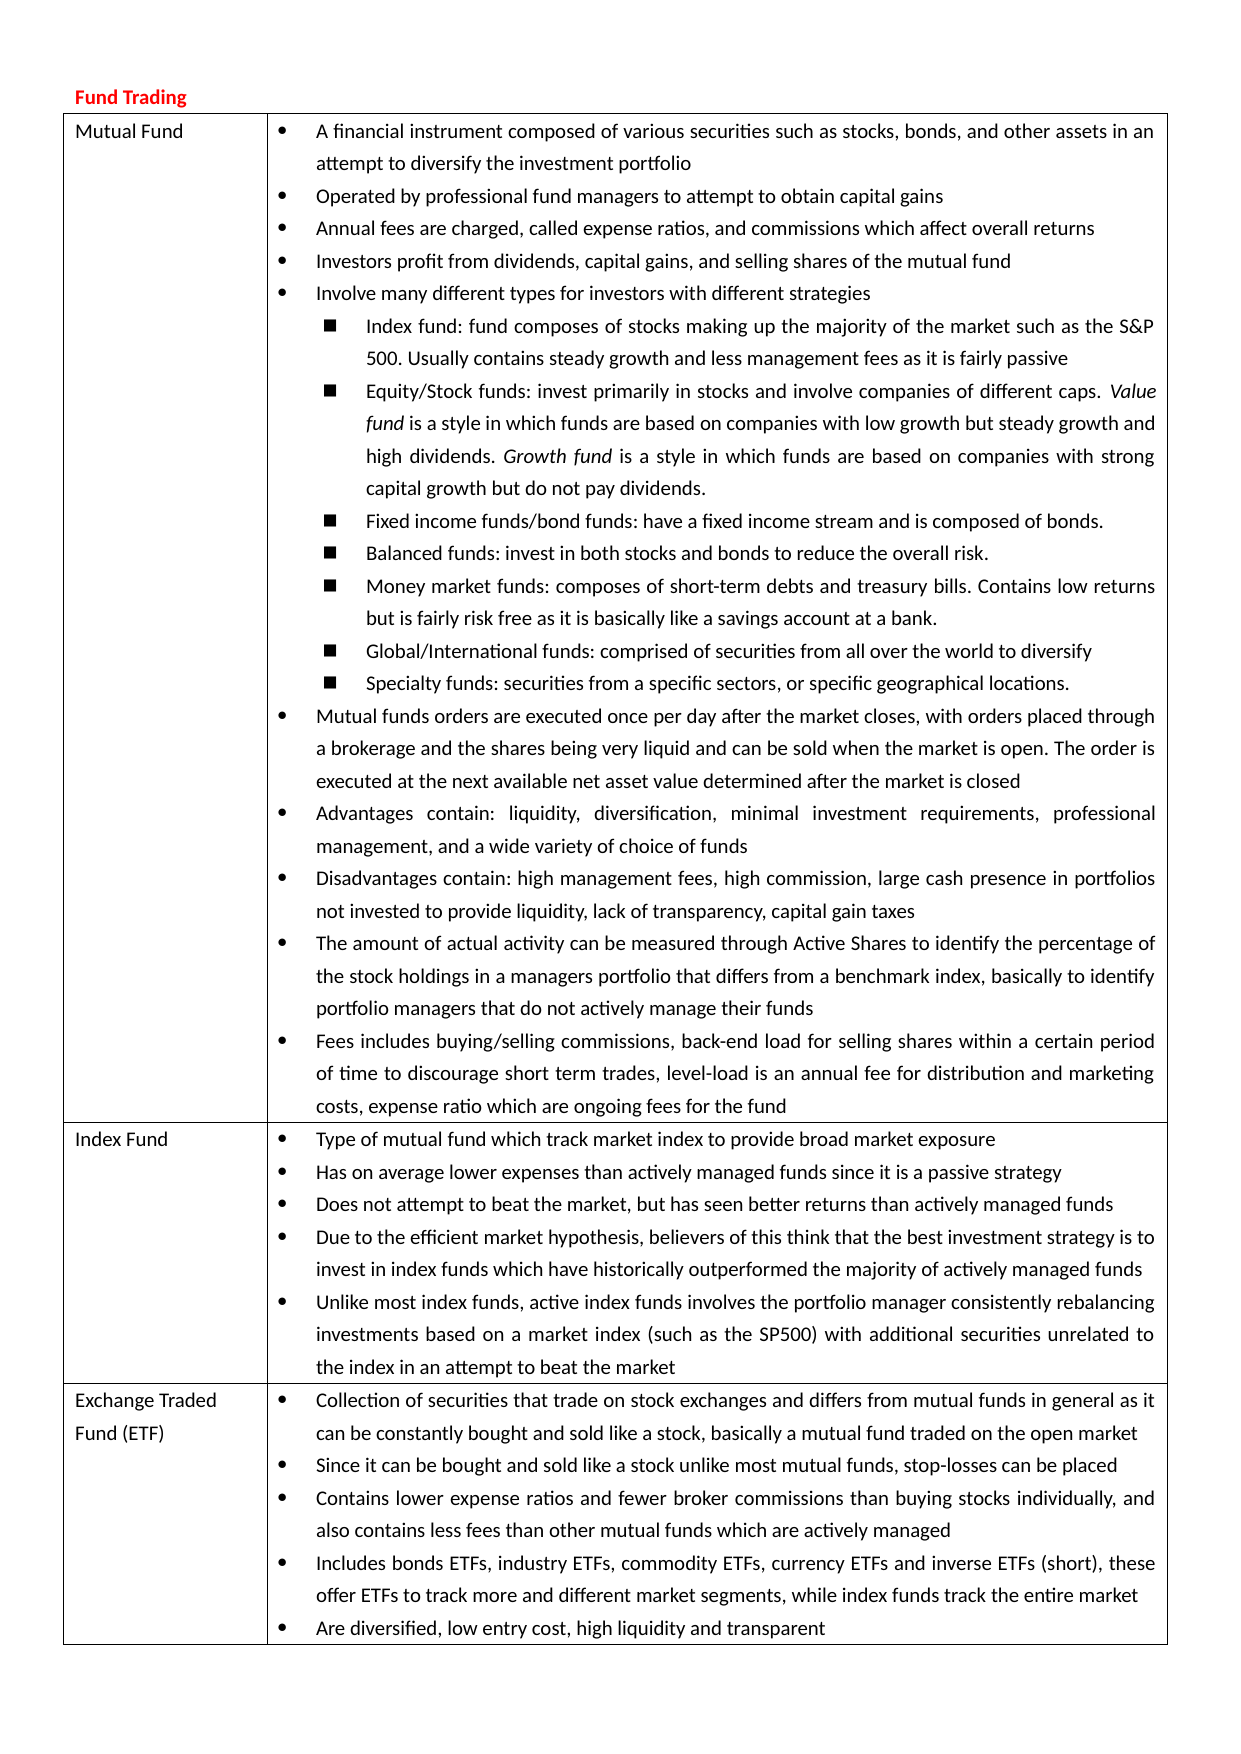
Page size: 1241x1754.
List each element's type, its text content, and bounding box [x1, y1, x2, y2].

table_header A financial instrument composed of various securities such as stocks, bonds, and other assets in an attempt to diversify the investment portfolio Operated by professional fund managers to attempt to obtain capital gains Annual fees are charged, called expense ratios, and commissions which affect overall returns Investors profit from dividends, capital gains, and selling shares of the mutual fund Involve many different types for investors with different strategies Index fund: fund composes of stocks making up the majority of the market such as the S&P 500. Usually contains steady growth and less management fees as it is fairly passive Equity/Stock funds: invest primarily in stocks and involve companies of different caps. Value fund is a style in which funds are based on companies with low growth but steady growth and high dividends. Growth fund is a style in which funds are based on companies with strong capital growth but do not pay dividends. Fixed income funds/bond funds: have a fixed income stream and is composed of bonds. Balanced funds: invest in both stocks and bonds to reduce the overall risk. Money market funds: composes of short-term debts and treasury bills. Contains low returns but is fairly risk free as it is basically like a savings account at a bank. Global/International funds: comprised of securities from all over the world to diversify Specialty funds: securities from a specific sectors, or specific geographical locations. Mutual funds orders are executed once per day after the market closes, with orders placed through a brokerage and the shares being very liquid and can be sold when the market is open. The order is executed at the next available net asset value determined after the market is closed Advantages contain: liquidity, diversification, minimal investment requirements, professional management, and a wide variety of choice of funds Disadvantages contain: high management fees, high commission, large cash presence in portfolios not invested to provide liquidity, lack of transparency, capital gain taxes The amount of actual activity can be measured through Active Shares to identify the percentage of the stock holdings in a managers portfolio that differs from a benchmark index, basically to identify portfolio managers that do not actively manage their funds Fees includes buying/selling commissions, back-end load for selling shares within a certain period of time to discourage short term trades, level-load is an annual fee for distribution and marketing costs, expense ratio which are ongoing fees for the fund [268, 114, 1167, 1122]
table_cell Index Fund [64, 1123, 267, 1383]
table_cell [64, 1384, 267, 1644]
table_cell Type of mutual fund which track market index to provide broad market exposure Has on average lower expenses than actively managed funds since it is a passive strategy Does not attempt to beat the market, but has seen better returns than actively managed funds Due to the efficient market hypothesis, believers of this think that the best investment strategy is to invest in index funds which have historically outperformed the majority of actively managed funds Unlike most index funds, active index funds involves the portfolio manager consistently rebalancing investments based on a market index (such as the SP500) with additional securities unrelated to the index in an attempt to beat the market [268, 1123, 1167, 1383]
subtitle Fund Trading [75, 81, 1165, 113]
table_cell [268, 1384, 1167, 1644]
table_header Mutual Fund [64, 114, 267, 1122]
